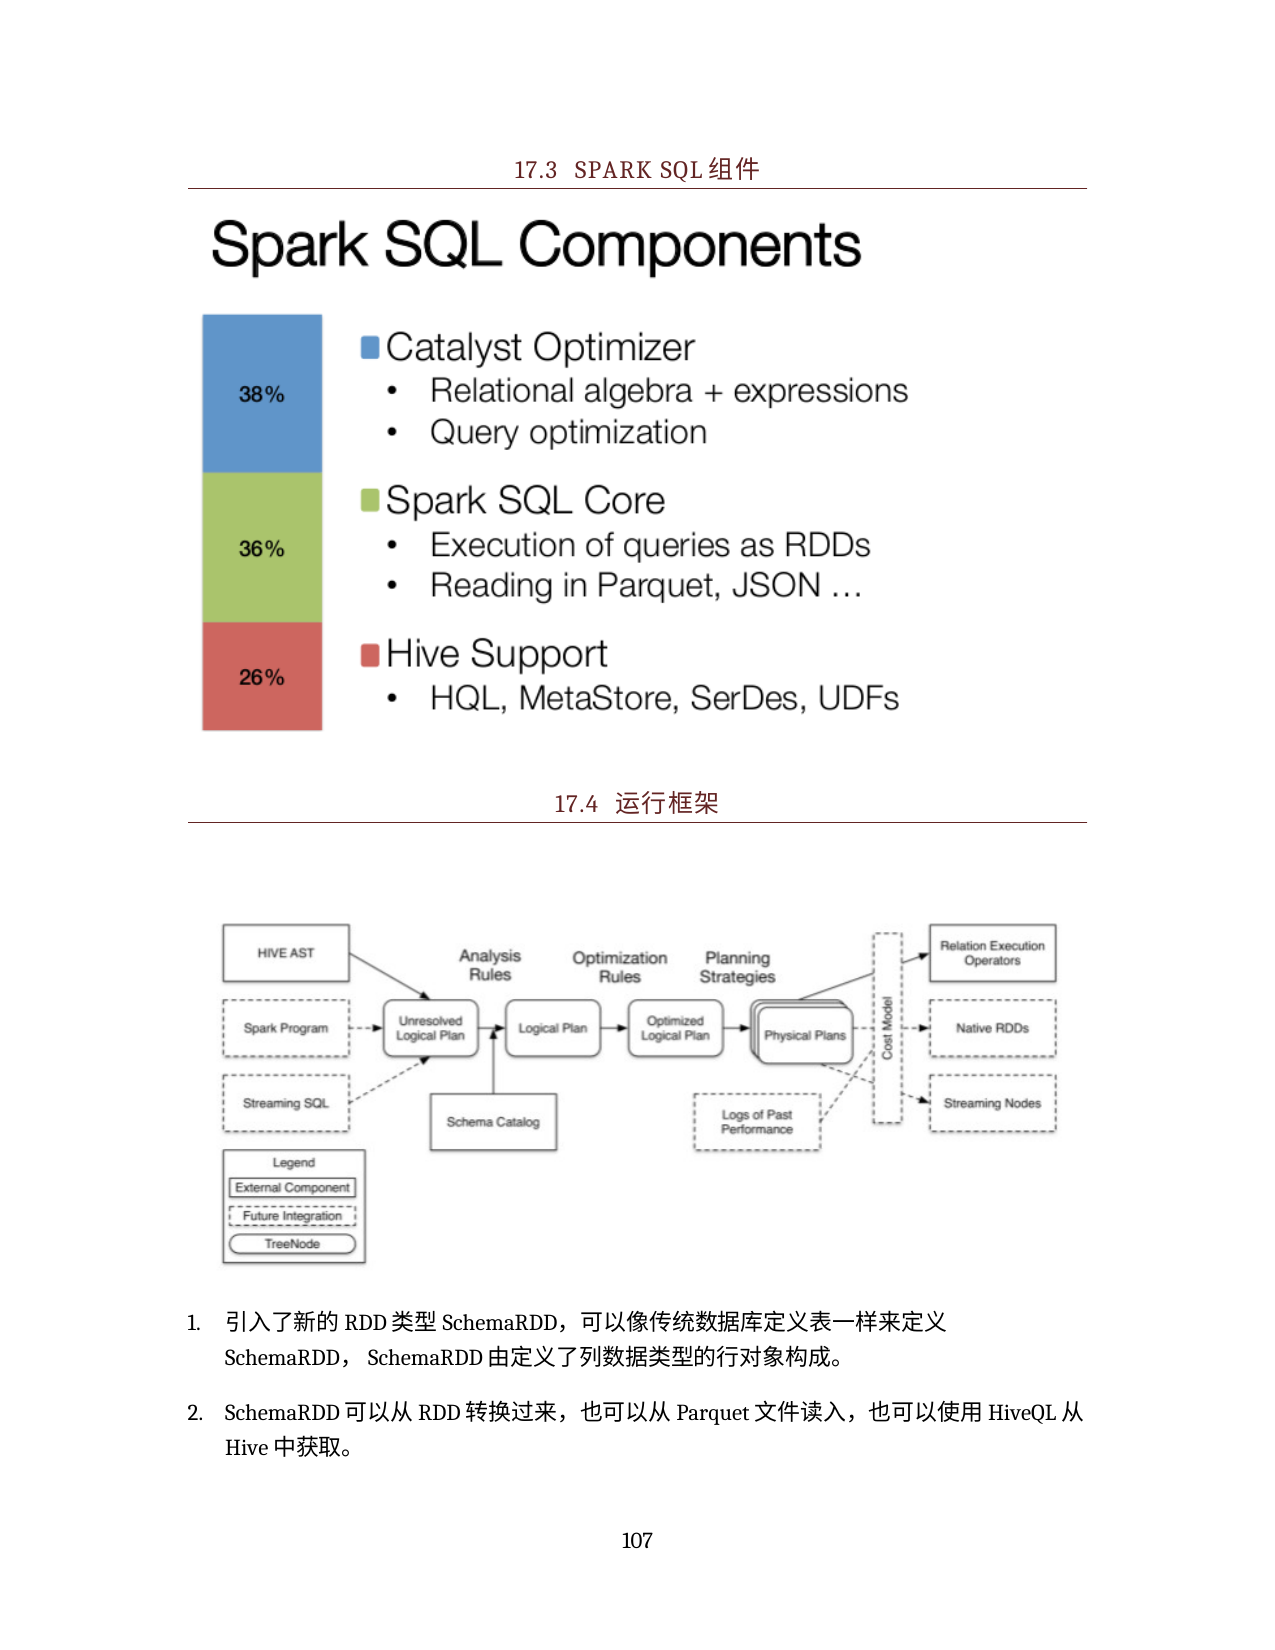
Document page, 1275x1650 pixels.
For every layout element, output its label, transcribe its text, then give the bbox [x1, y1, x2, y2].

list 引入了新的RDD类型 SchemaRDD，可以像传统数据库定义表一样来定义SchemaRDD， SchemaRDD由定义了列数据类型的行对象构成。 [187, 1304, 1087, 1372]
list SchemaRDD可以从RDD转换过来，也可以从Parquet文件读入，也可以使用HiveQL 从Hive中获取。 [187, 1394, 1087, 1462]
subtitle 运行框架 [187, 784, 1087, 823]
subtitle Spark SQL组件 [187, 150, 1087, 189]
